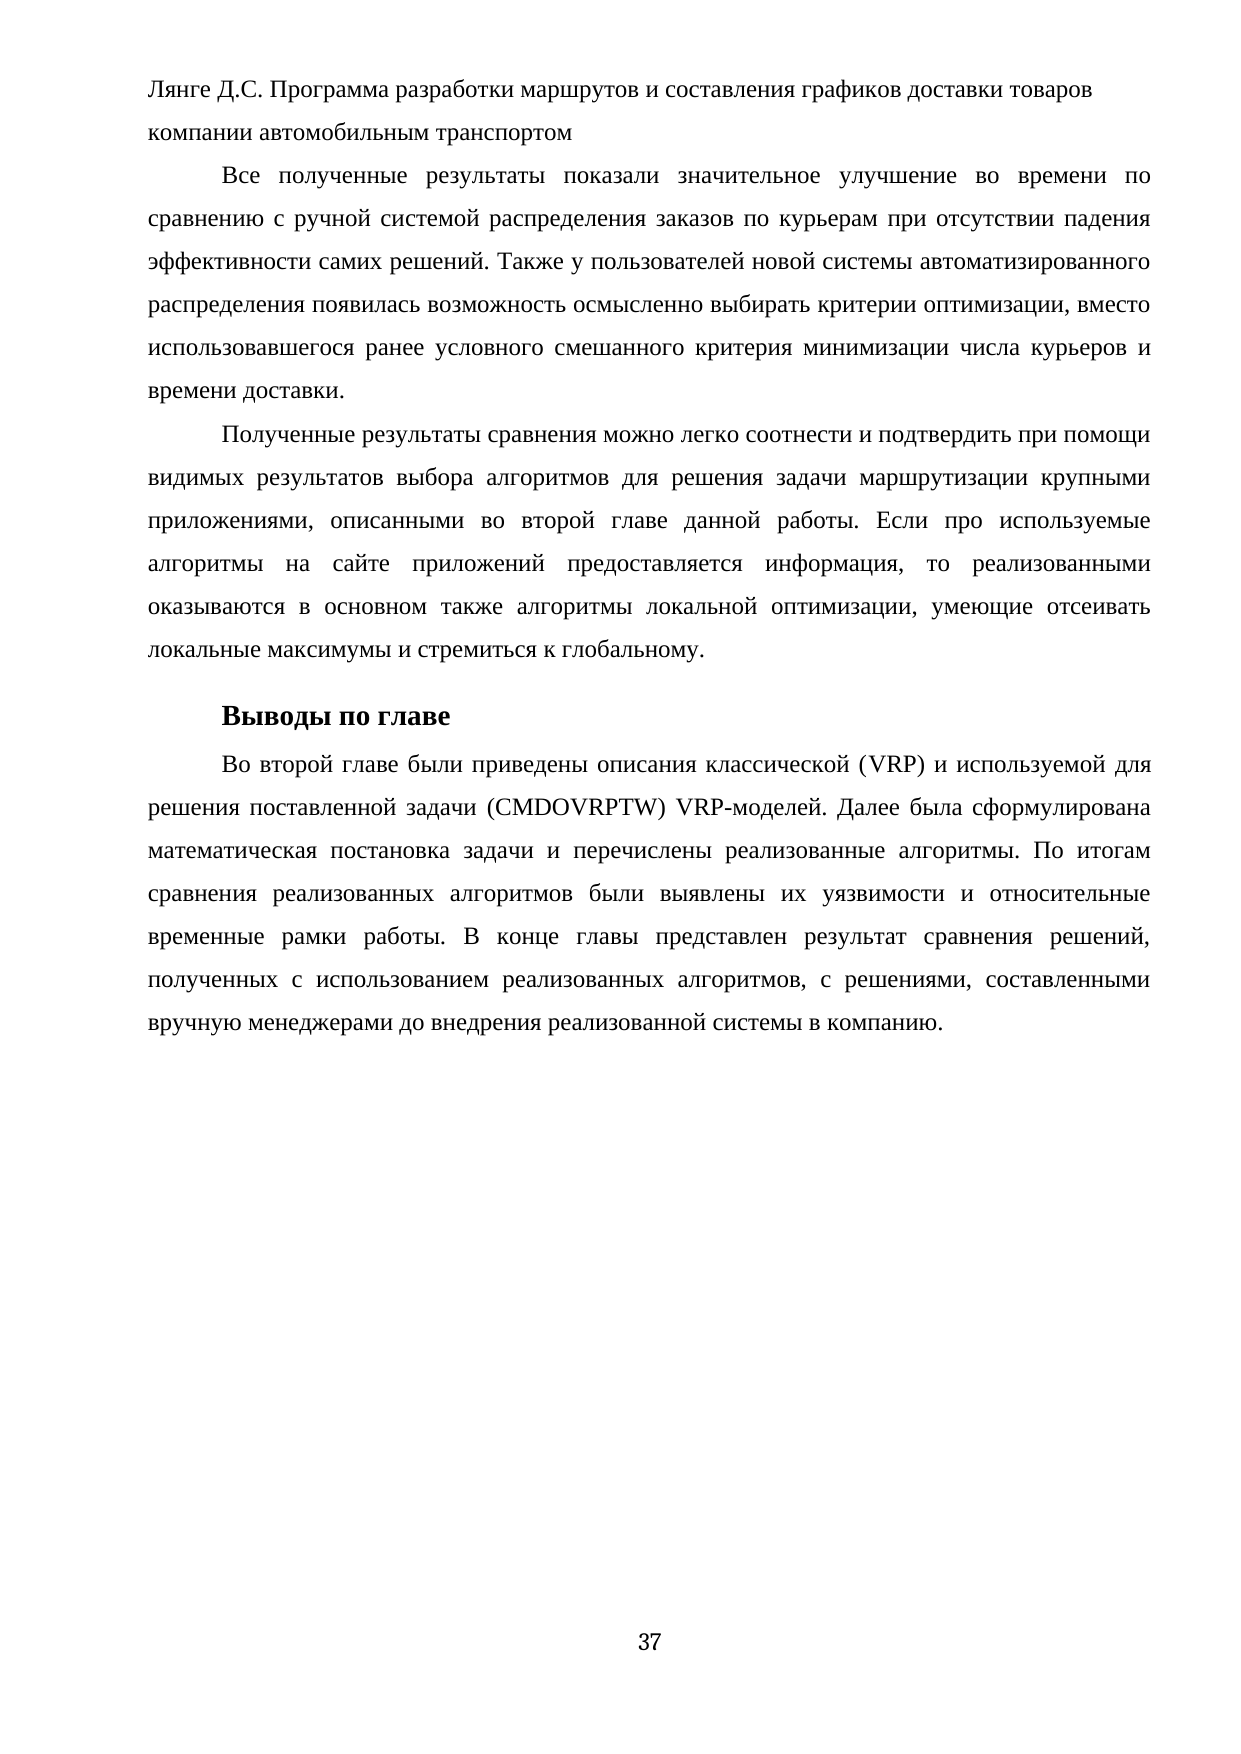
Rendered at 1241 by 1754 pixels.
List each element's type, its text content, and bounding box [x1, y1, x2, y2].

subtitle Выводы по главе [148, 698, 1152, 732]
text Во второй главе были приведены описания классической (VRP) и используемой для решения поставленной задачи (CMDOVRPTW) VRP-моделей. Далее была сформулирована математическая постановка задачи и перечислены реализованные алгоритмы. По итогам сравнения реализованных алгоритмов были выявлены их уязвимости и относительные временные рамки работы. В конце главы представлен результат сравнения решений, полученных с использованием реализованных алгоритмов, с решениями, составленными вручную менеджерами до внедрения реализованной системы в компанию. [148, 749, 1152, 1036]
text Полученные результаты сравнения можно легко соотнести и подтвердить при помощи видимых результатов выбора алгоритмов для решения задачи маршрутизации крупными приложениями, описанными во второй главе данной работы. Если про используемые алгоритмы на сайте приложений предоставляется информация, то реализованными оказываются в основном также алгоритмы локальной оптимизации, умеющие отсеивать локальные максимумы и стремиться к глобальному. [148, 419, 1152, 663]
text Все полученные результаты показали значительное улучшение во времени по сравнению с ручной системой распределения заказов по курьерам при отсутствии падения эффективности самих решений. Также у пользователей новой системы автоматизированного распределения появилась возможность осмысленно выбирать критерии оптимизации, вместо использовавшегося ранее условного смешанного критерия минимизации числа курьеров и времени доставки. [148, 160, 1152, 404]
